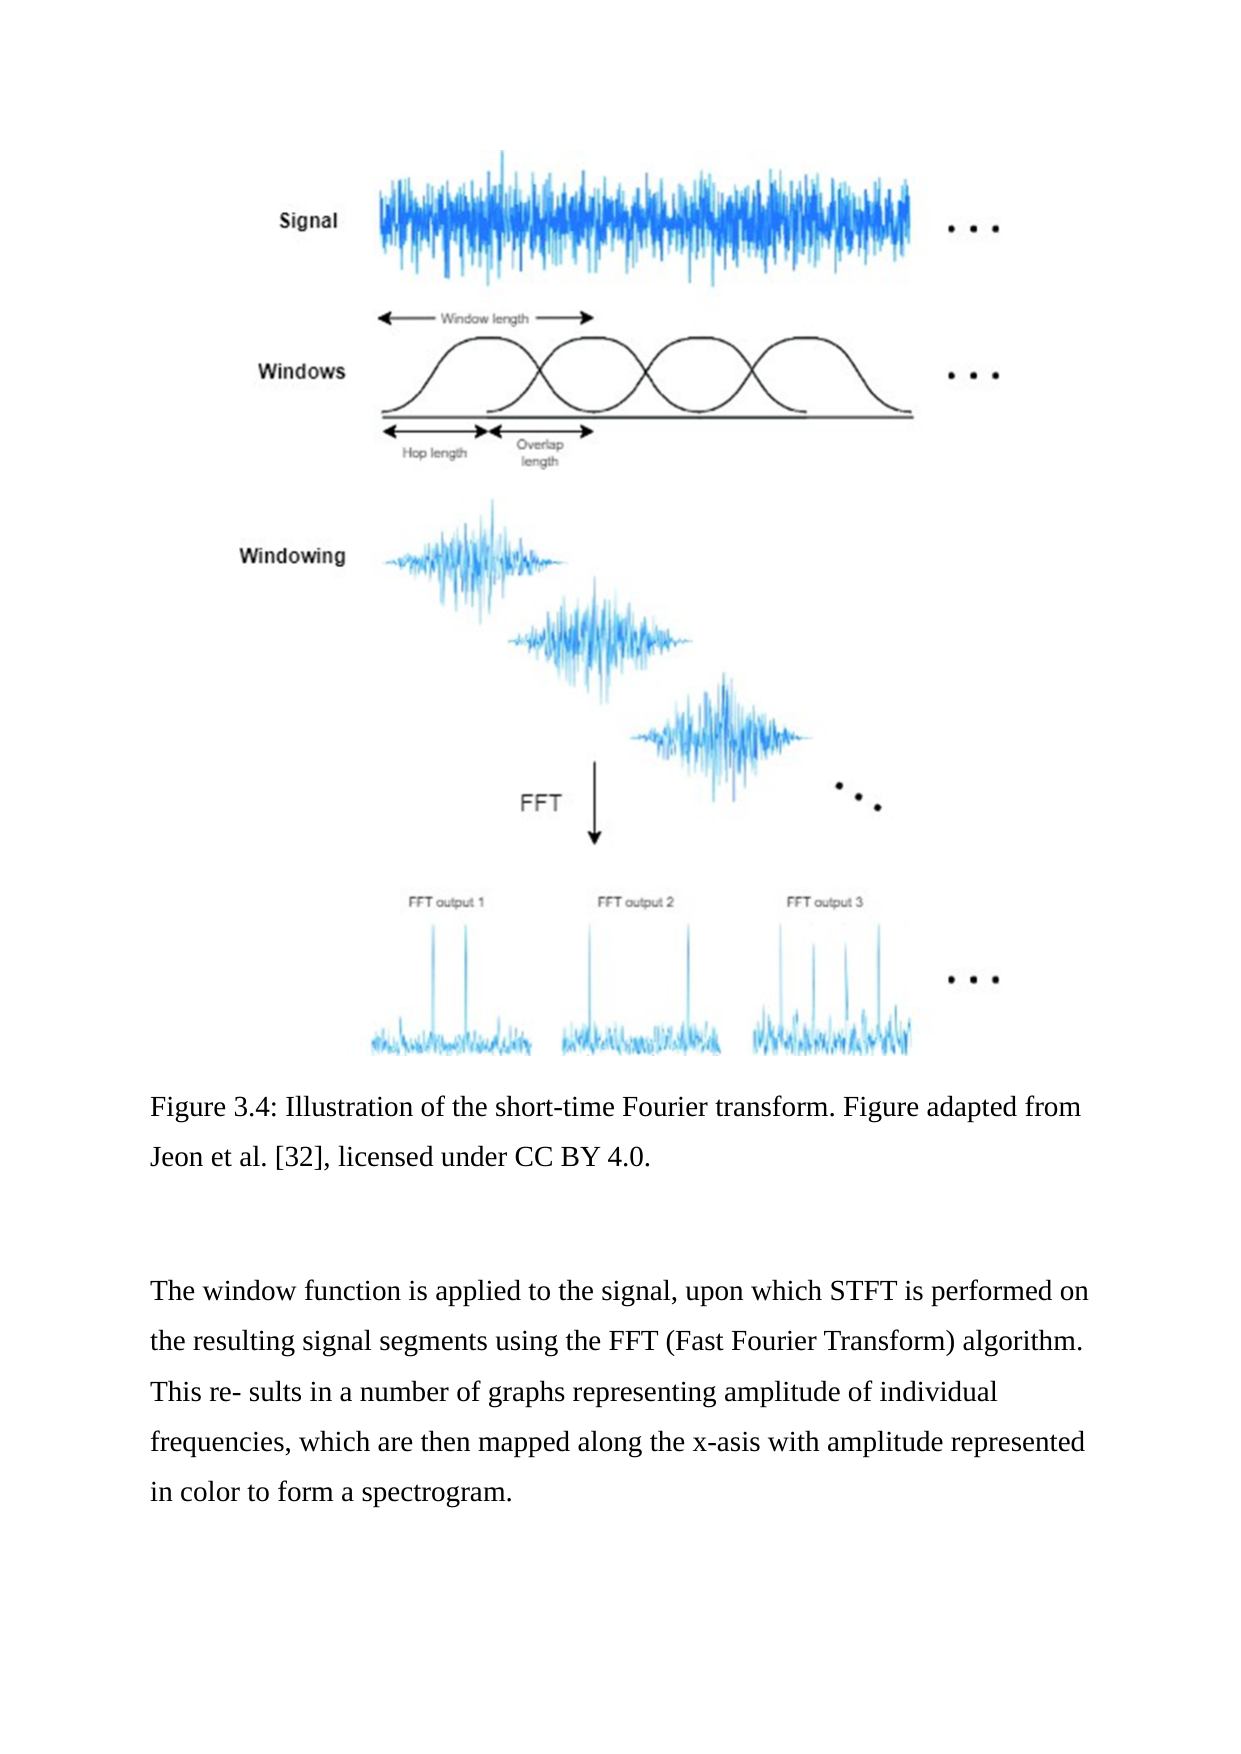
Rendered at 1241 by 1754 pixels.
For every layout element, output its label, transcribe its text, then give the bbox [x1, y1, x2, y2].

picture [239, 150, 1002, 1056]
text Figure 3.4: Illustration of the short-time Fourier transform. Figure adapted from Jeon et al. [32], licensed under CC BY 4.0. [150, 1089, 1090, 1173]
text The window function is applied to the signal, upon which STFT is performed on the resulting signal segments using the FFT (Fast Fourier Transform) algorithm. This re- sults in a number of graphs representing amplitude of individual frequencies, which are then mapped along the x-asis with amplitude represented in color to form a spectrogram. [150, 1273, 1090, 1508]
